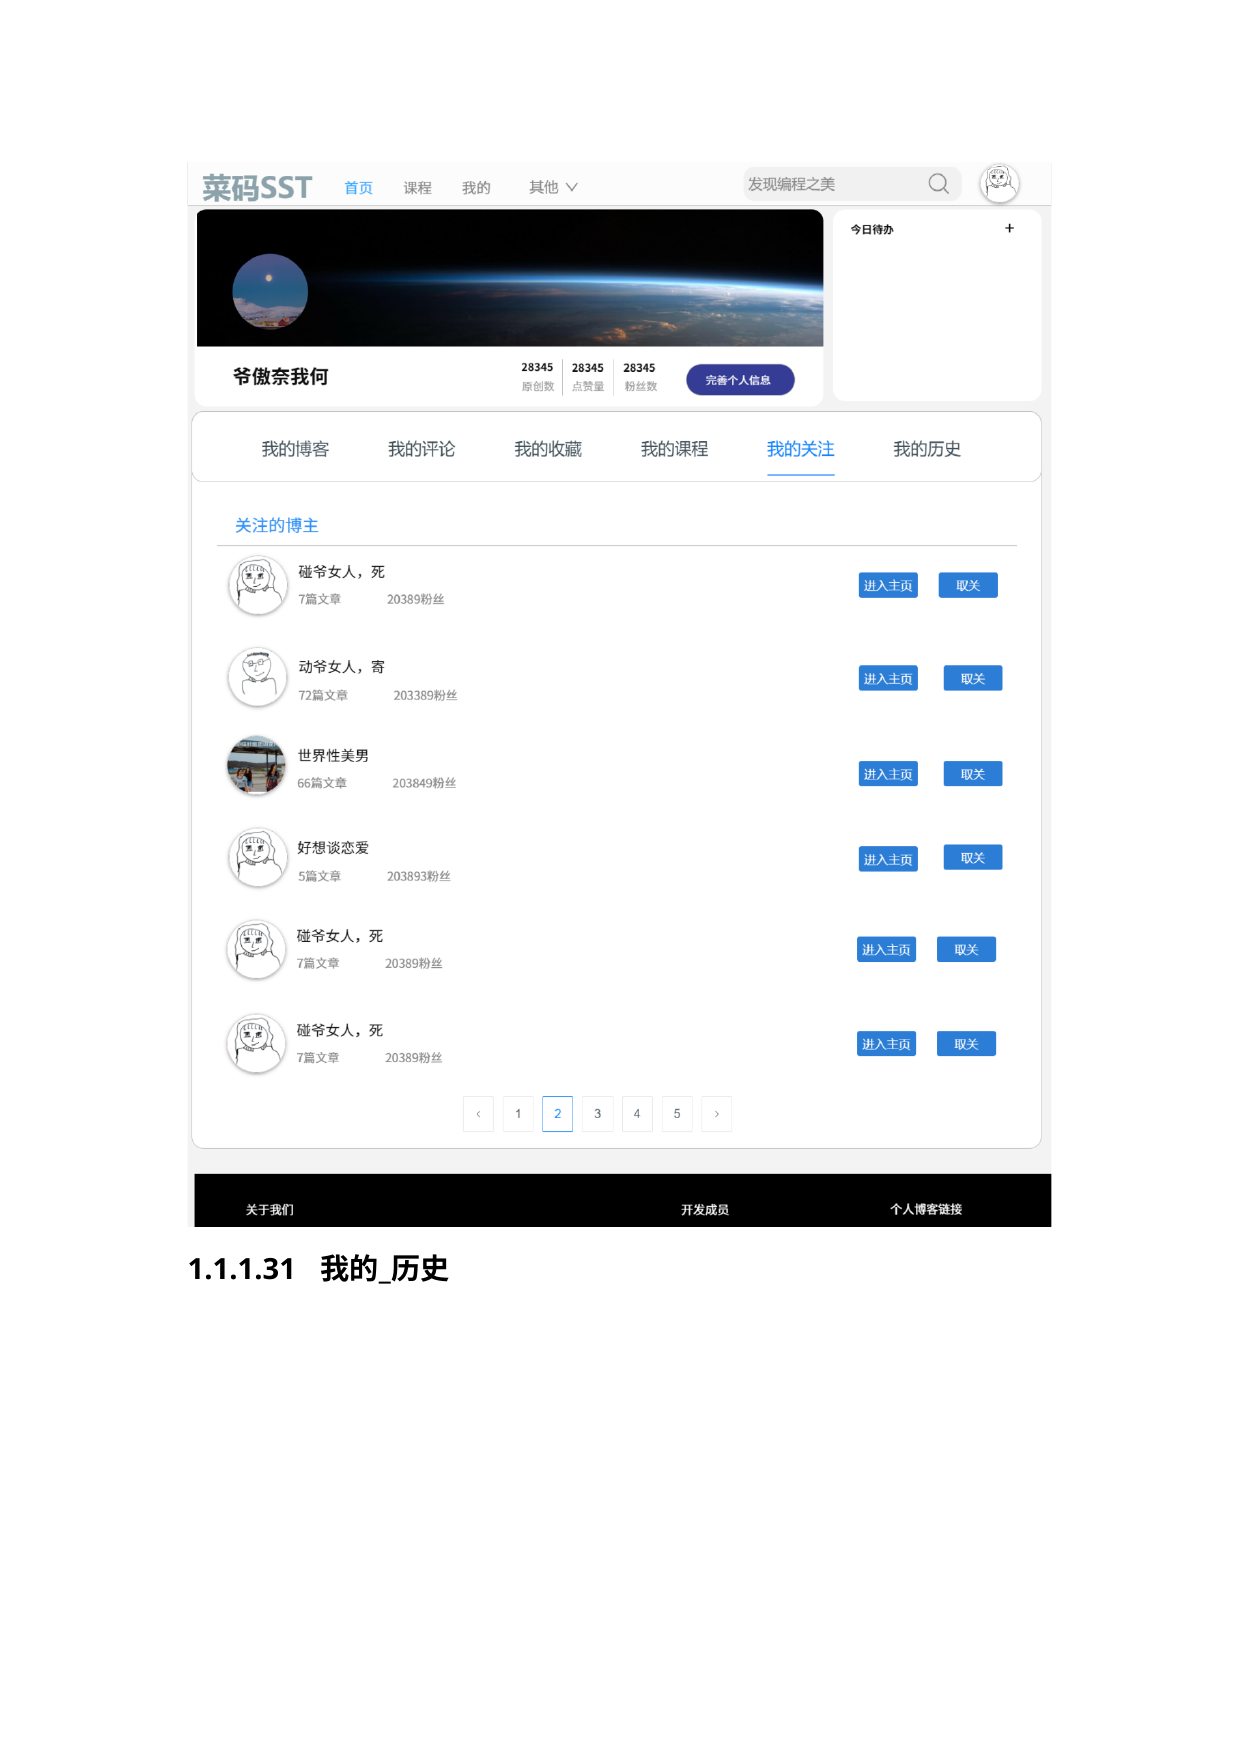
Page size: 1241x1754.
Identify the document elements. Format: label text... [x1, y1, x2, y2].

text 我的_历史 [187, 1234, 1053, 1299]
picture [187, 162, 1052, 1227]
